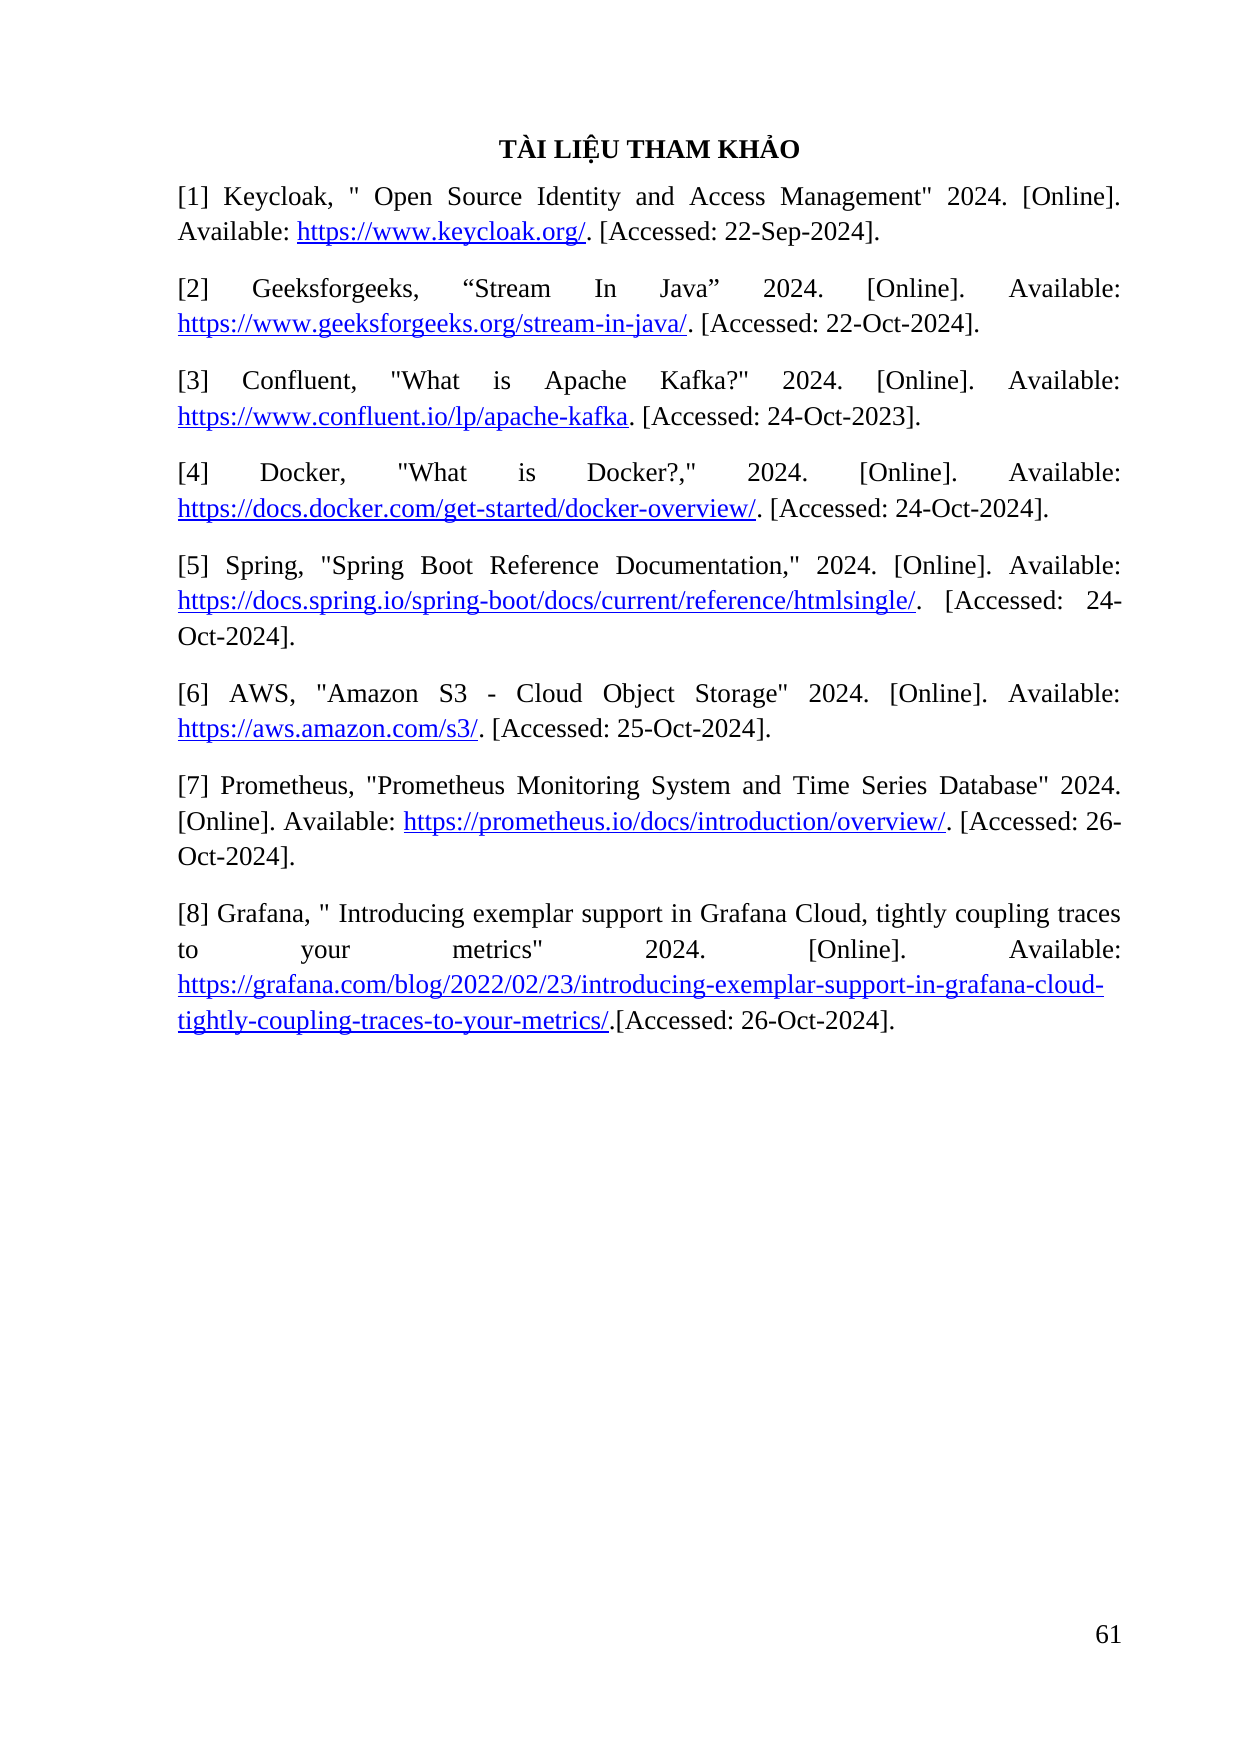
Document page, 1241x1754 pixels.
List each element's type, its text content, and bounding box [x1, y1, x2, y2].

text [6] AWS, "Amazon S3 - Cloud Object Storage" 2024. [Online]. Available: https://aws.amazon.com/s3/. [Accessed: 25-Oct-2024]. [177, 677, 1122, 744]
text [7] Prometheus, "Prometheus Monitoring System and Time Series Database" 2024. [Online]. Available: https://prometheus.io/docs/introduction/overview/. [Accessed: 26-Oct-2024]. [177, 769, 1122, 872]
text [3] Confluent, "What is Apache Kafka?" 2024. [Online]. Available: https://www.confluent.io/lp/apache-kafka. [Accessed: 24-Oct-2023]. [177, 364, 1122, 431]
text [2] Geeksforgeeks, “Stream In Java” 2024. [Online]. Available: https://www.geeksforgeeks.org/stream-in-java/. [Accessed: 22-Oct-2024]. [177, 272, 1122, 339]
text [4] Docker, "What is Docker?," 2024. [Online]. Available: https://docs.docker.com/get-started/docker-overview/. [Accessed: 24-Oct-2024]. [177, 456, 1122, 523]
text [8] Grafana, " Introducing exemplar support in Grafana Cloud, tightly coupling traces to your metrics" 2024. [Online]. Available: https://grafana.com/blog/2022/02/23/introducing-exemplar-support-in-grafana-cloud-tightly-coupling-traces-to-your-metrics/.[Accessed: 26-Oct-2024]. [177, 897, 1122, 1035]
text [1] Keycloak, " Open Source Identity and Access Management" 2024. [Online]. Available: https://www.keycloak.org/. [Accessed: 22-Sep-2024]. [177, 179, 1122, 246]
text [5] Spring, "Spring Boot Reference Documentation," 2024. [Online]. Available: https://docs.spring.io/spring-boot/docs/current/reference/htmlsingle/. [Accessed: 24-Oct-2024]. [177, 549, 1122, 651]
text TÀI LIỆU THAM KHẢO [177, 133, 1122, 164]
